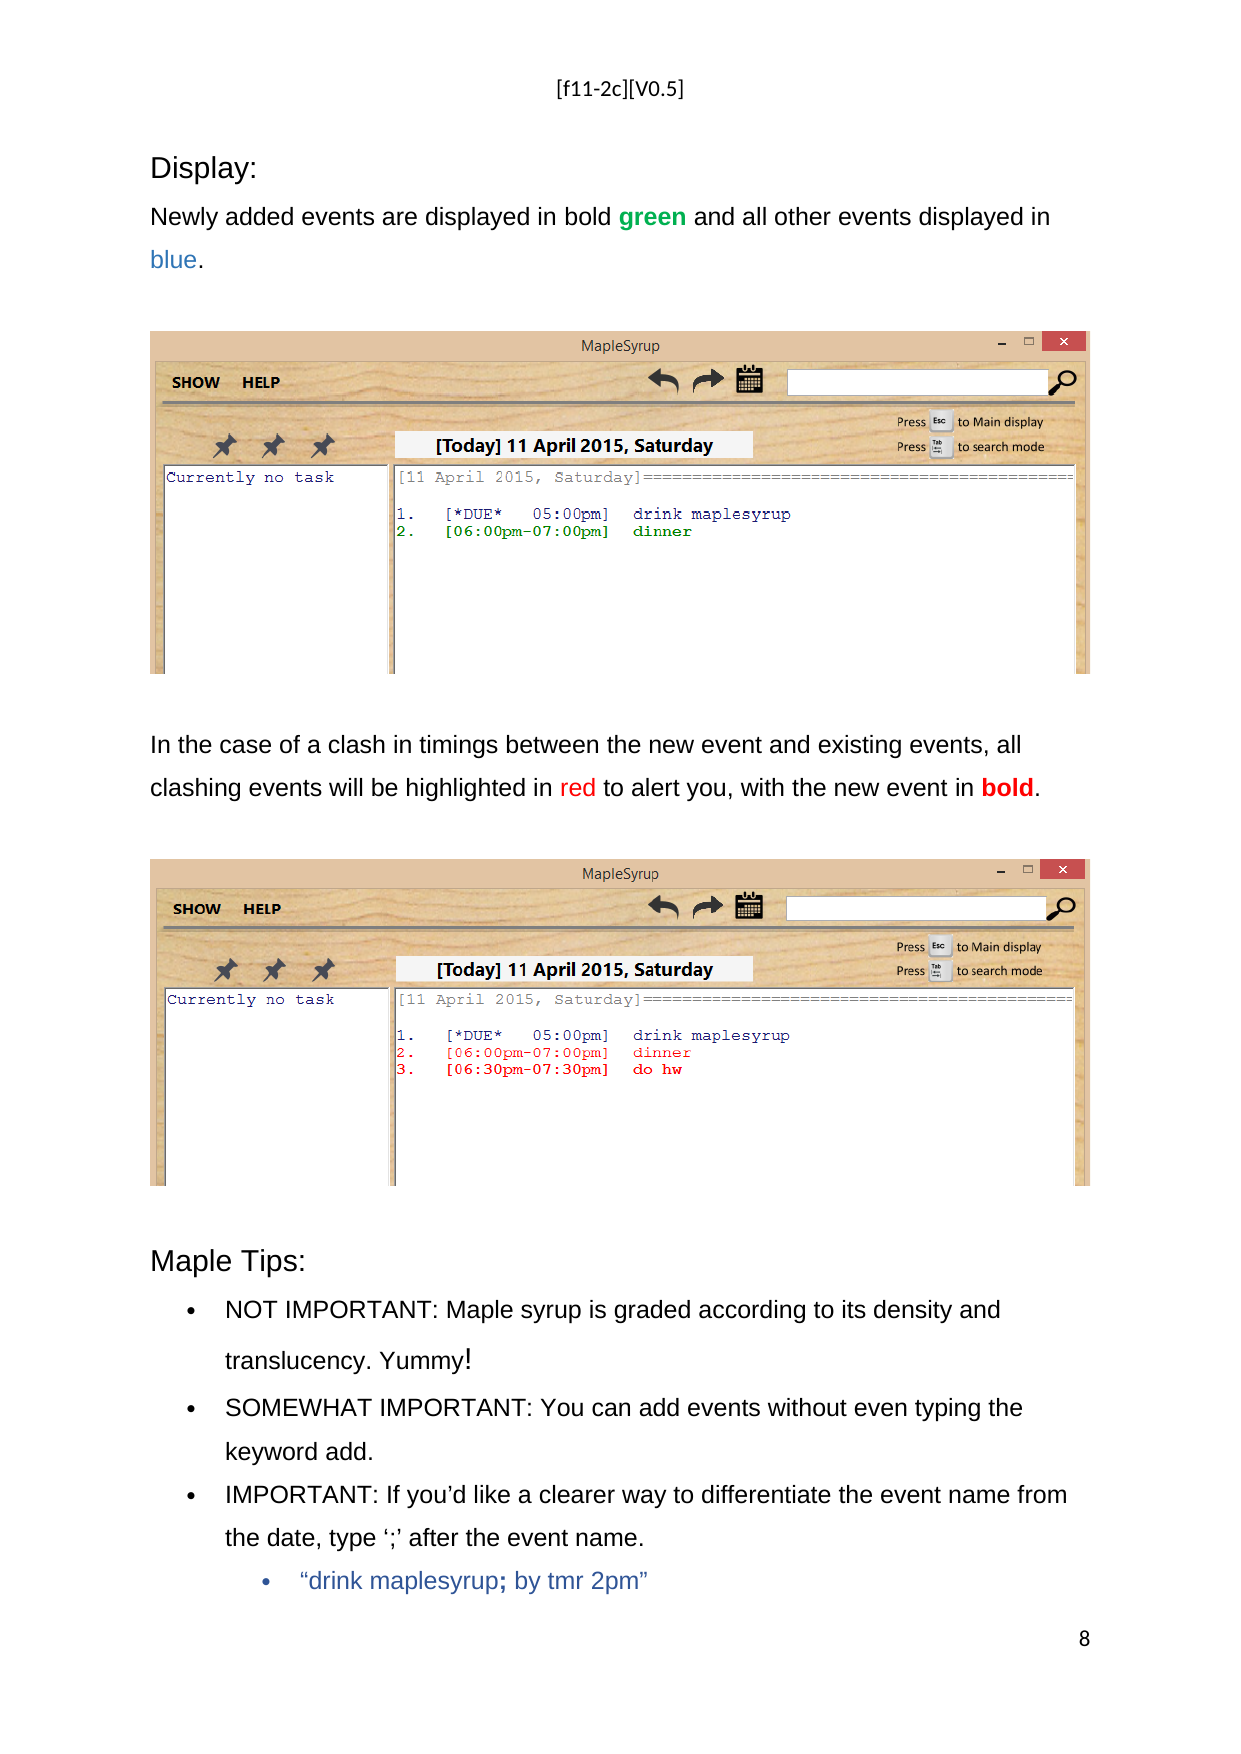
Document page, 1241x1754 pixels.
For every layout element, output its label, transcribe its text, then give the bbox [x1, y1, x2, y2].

text Newly added events are displayed in bold green and all other events displayed in blue. [150, 202, 1090, 274]
list IMPORTANT: If you’d like a clearer way to differentiate the event name from the date, type ‘;’ after the event name. [187, 1479, 1090, 1551]
list “drink maplesyrup; by tmr 2pm” [262, 1566, 1090, 1594]
picture [150, 859, 1091, 1186]
list NOT IMPORTANT: Maple syrup is graded according to its density and translucency. Yummy! [187, 1295, 1090, 1376]
text In the case of a clash in timings between the new event and existing events, all clashing events will be highlighted in red to alert you, with the new event in bold. [150, 730, 1090, 802]
picture [150, 331, 1091, 674]
text Maple Tips: [150, 1243, 1090, 1278]
text Display: [150, 150, 1090, 185]
list SOMEWHAT IMPORTANT: You can add events without even typing the keyword add. [187, 1393, 1090, 1465]
